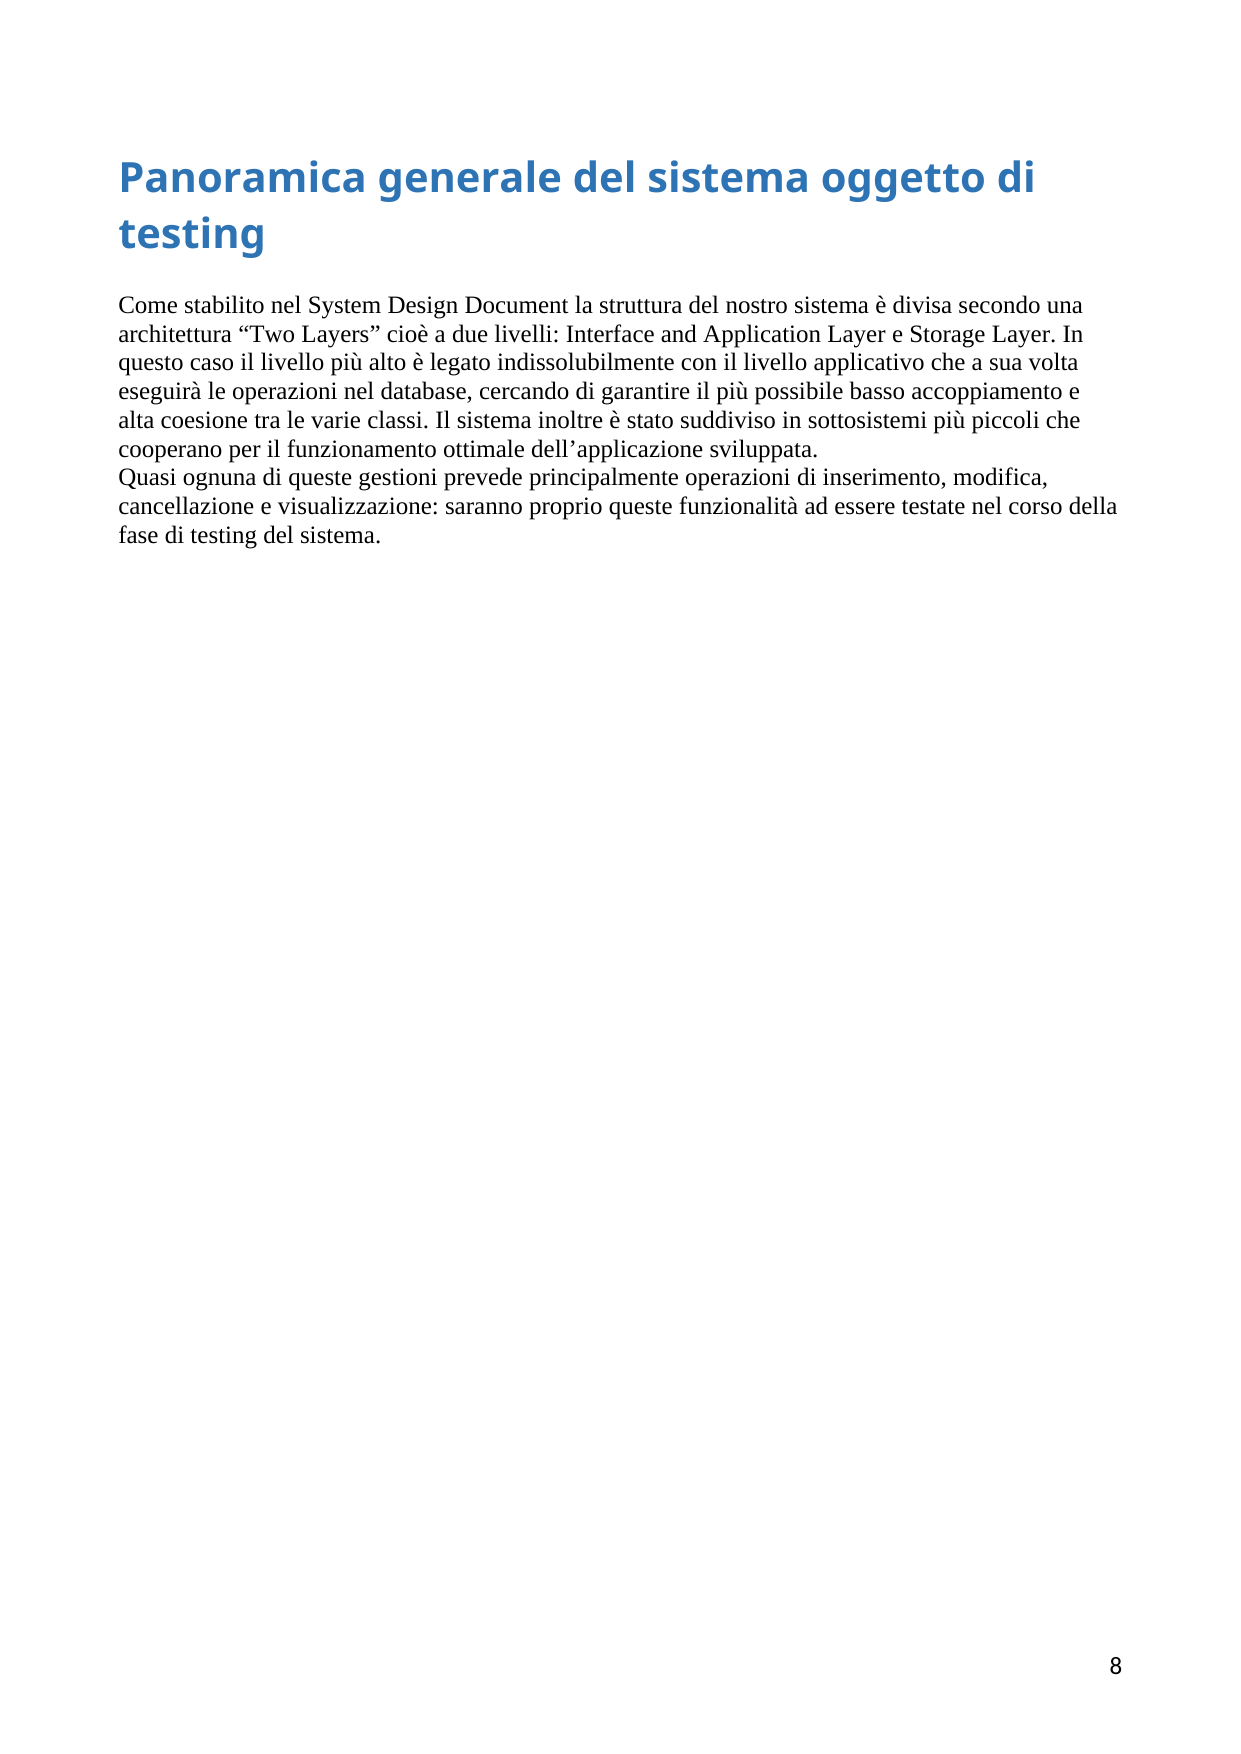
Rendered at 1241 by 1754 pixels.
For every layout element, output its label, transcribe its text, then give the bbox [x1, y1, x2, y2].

text Come stabilito nel System Design Document la struttura del nostro sistema è divisa secondo una architettura “Two Layers” cioè a due livelli: Interface and Application Layer e Storage Layer. In questo caso il livello più alto è legato indissolubilmente con il livello applicativo che a sua volta eseguirà le operazioni nel database, cercando di garantire il più possibile basso accoppiamento e alta coesione tra le varie classi. Il sistema inoltre è stato suddiviso in sottosistemi più piccoli che cooperano per il funzionamento ottimale dell’applicazione sviluppata. [118, 290, 1122, 462]
subtitle Panoramica generale del sistema oggetto di testing [118, 148, 1122, 261]
text Quasi ognuna di queste gestioni prevede principalmente operazioni di inserimento, modifica, cancellazione e visualizzazione: saranno proprio queste funzionalità ad essere testate nel corso della fase di testing del sistema. [118, 462, 1122, 549]
